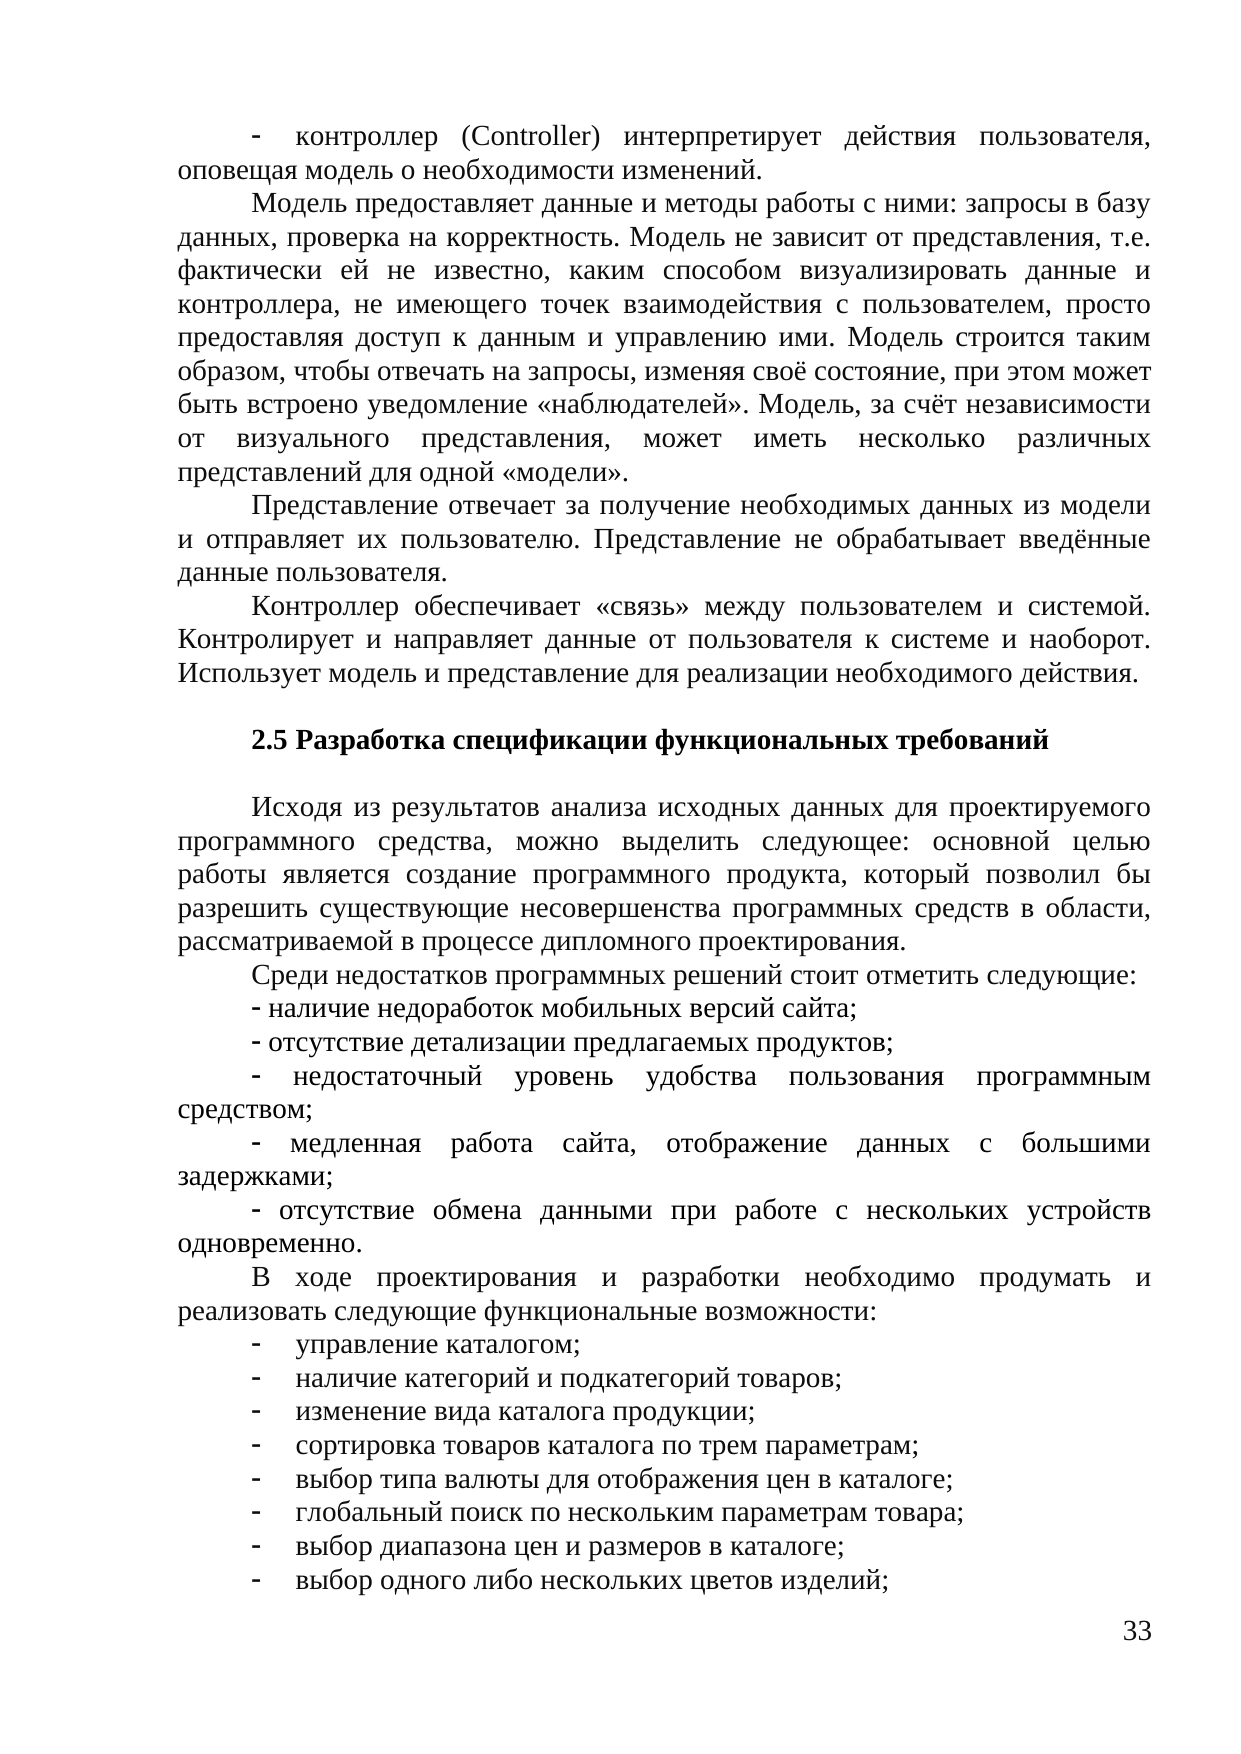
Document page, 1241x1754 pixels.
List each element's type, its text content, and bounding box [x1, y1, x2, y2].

text Контроллер обеспечивает «связь» между пользователем и системой. Контролирует и направляет данные от пользователя к системе и наоборот. Использует модель и представление для реализации необходимого действия. [177, 588, 1152, 688]
list выбор типа валюты для отображения цен в каталоге; [177, 1461, 1152, 1494]
list управление каталогом; [177, 1326, 1152, 1360]
list выбор одного либо нескольких цветов изделий; [177, 1562, 1152, 1595]
text Исходя из результатов анализа исходных данных для проектируемого программного средства, можно выделить следующее: основной целью работы является создание программного продукта, который позволил бы разрешить существующие несовершенства программных средств в области, рассматриваемой в процессе дипломного проектирования. [177, 789, 1152, 957]
text В ходе проектирования и разработки необходимо продумать и реализовать следующие функциональные возможности: [177, 1259, 1152, 1326]
list глобальный поиск по нескольким параметрам товара; [177, 1494, 1152, 1528]
text Модель предоставляет данные и методы работы с ними: запросы в базу данных, проверка на корректность. Модель не зависит от представления, т.е. фактически ей не известно, каким способом визуализировать данные и контроллера, не имеющего точек взаимодействия с пользователем, просто предоставляя доступ к данным и управлению ими. Модель строится таким образом, чтобы отвечать на запросы, изменяя своё состояние, при этом может быть встроено уведомление «наблюдателей». Модель, за счёт независимости от визуального представления, может иметь несколько различных представлений для одной «модели». [177, 185, 1152, 487]
text отсутствие детализации предлагаемых продуктов; [177, 1024, 1152, 1058]
list изменение вида каталога продукции; [177, 1393, 1152, 1427]
text отсутствие обмена данными при работе с нескольких устройств одновременно. [177, 1192, 1152, 1259]
text недостаточный уровень удобства пользования программным средством; [177, 1058, 1152, 1125]
text Среди недостатков программных решений стоит отметить следующие: [177, 957, 1152, 990]
text наличие недоработок мобильных версий сайта; [177, 990, 1152, 1024]
list сортировка товаров каталога по трем параметрам; [177, 1427, 1152, 1461]
text Представление отвечает за получение необходимых данных из модели и отправляет их пользователю. Представление не обрабатывает введённые данные пользователя. [177, 487, 1152, 588]
list выбор диапазона цен и размеров в каталоге; [177, 1528, 1152, 1562]
subtitle Разработка спецификации функциональных требований [251, 722, 1152, 756]
text медленная работа сайта, отображение данных с большими задержками; [177, 1125, 1152, 1192]
list контроллер (Controller) интерпретирует действия пользователя, оповещая модель о необходимости изменений. [177, 118, 1152, 185]
list наличие категорий и подкатегорий товаров; [177, 1360, 1152, 1393]
